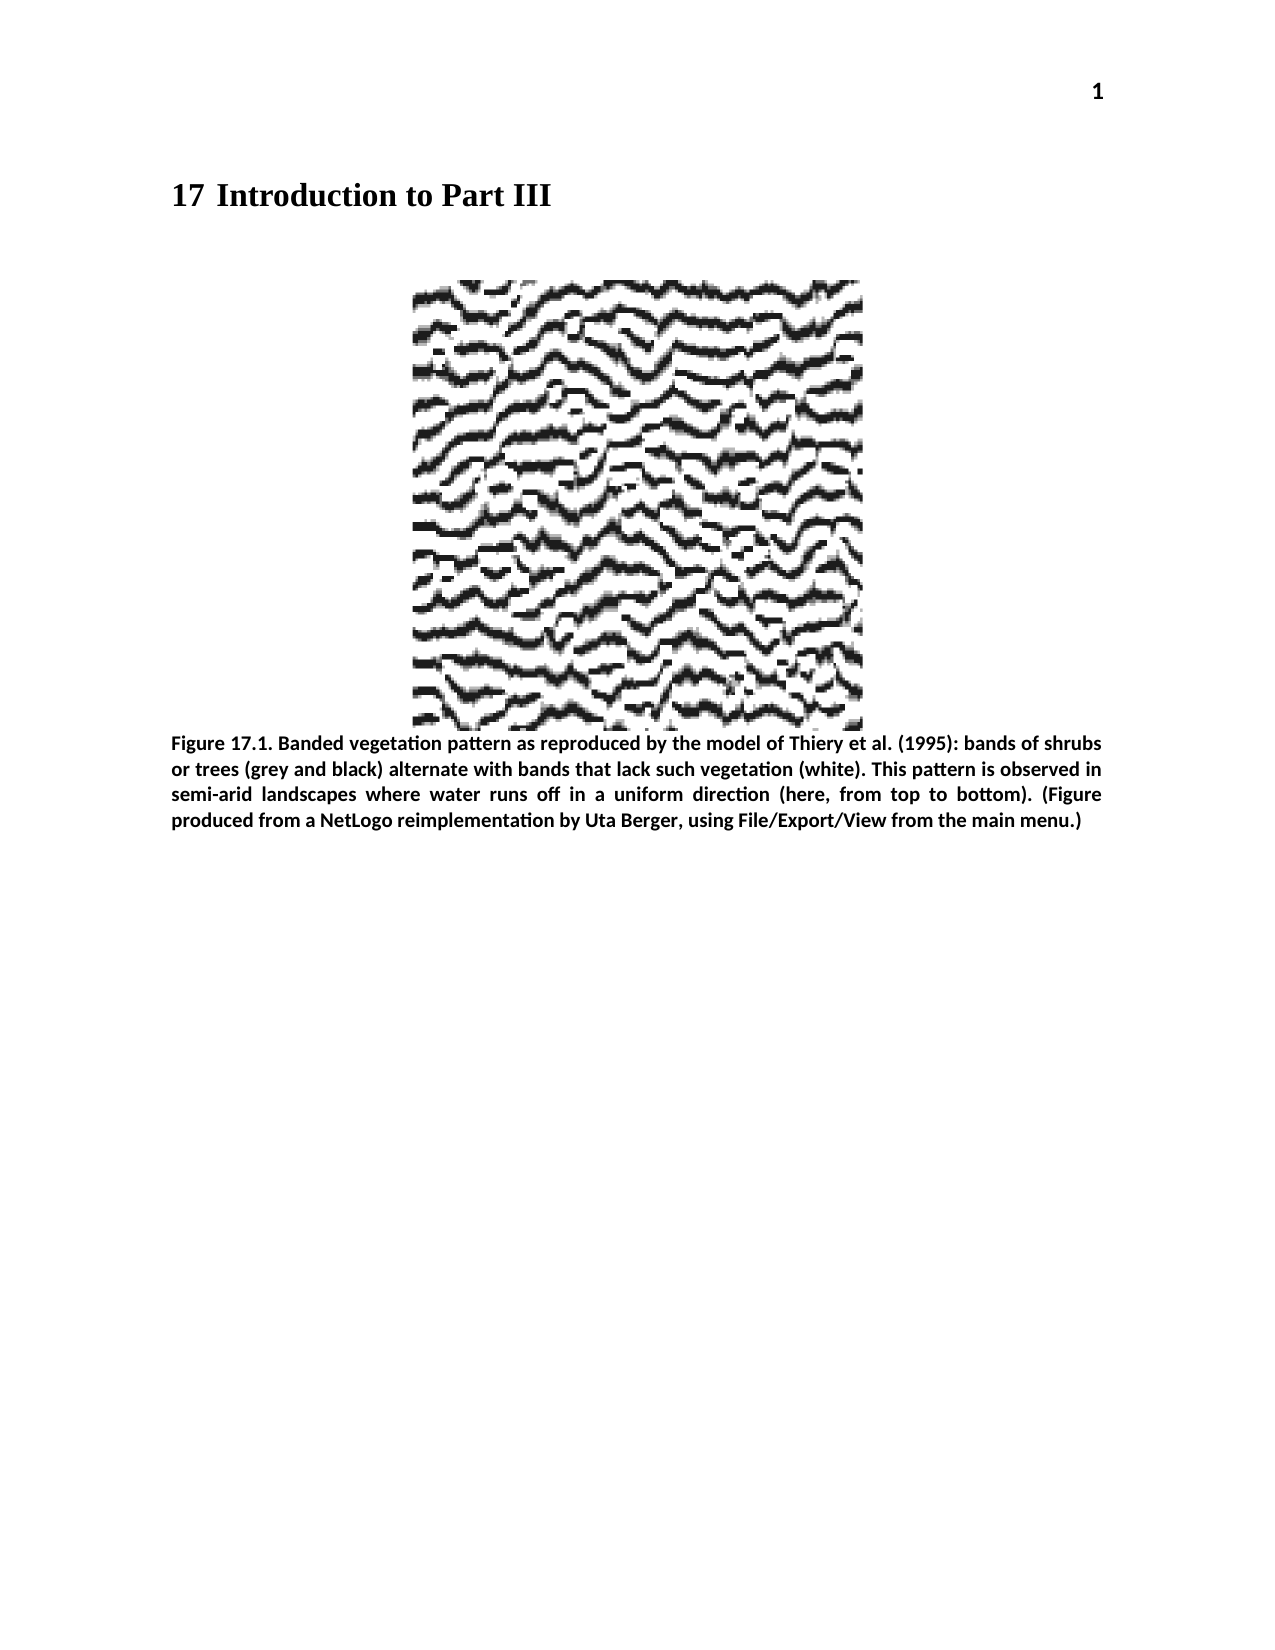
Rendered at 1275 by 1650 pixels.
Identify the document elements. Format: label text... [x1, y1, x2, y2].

text Figure 17.1. Banded vegetation pattern as reproduced by the model of Thiery et al. (1995): bands of shrubs or trees (grey and black) alternate with bands that lack such vegetation (white). This pattern is observed in semi-arid landscapes where water runs off in a uniform direction (here, from top to bottom). (Figure produced from a NetLogo reimplementation by Uta Berger, using File/Export/View from the main menu.) [171, 731, 1104, 832]
subtitle Introduction to Part III [171, 175, 1104, 213]
picture [412, 280, 863, 731]
